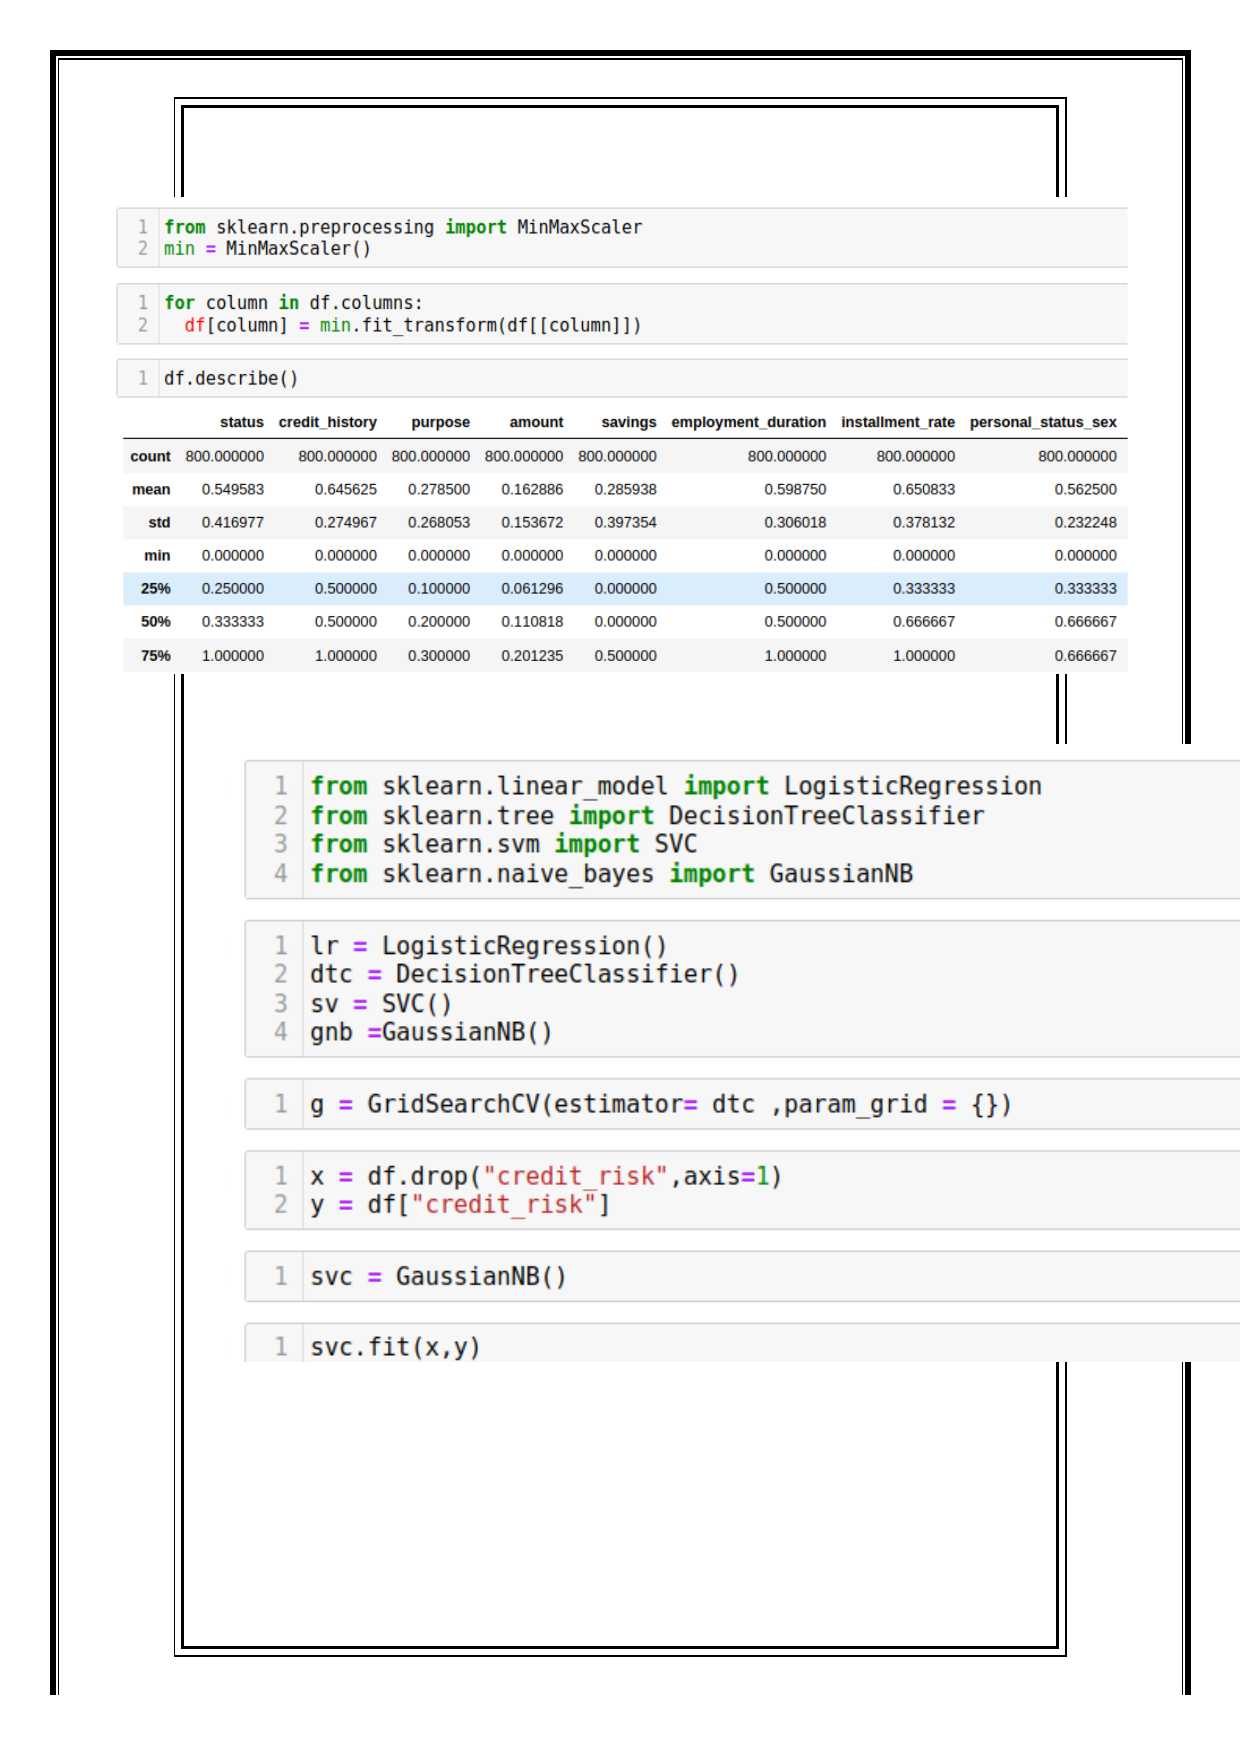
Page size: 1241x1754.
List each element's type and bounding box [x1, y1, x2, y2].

picture [229, 744, 1240, 1362]
picture [112, 197, 1128, 674]
